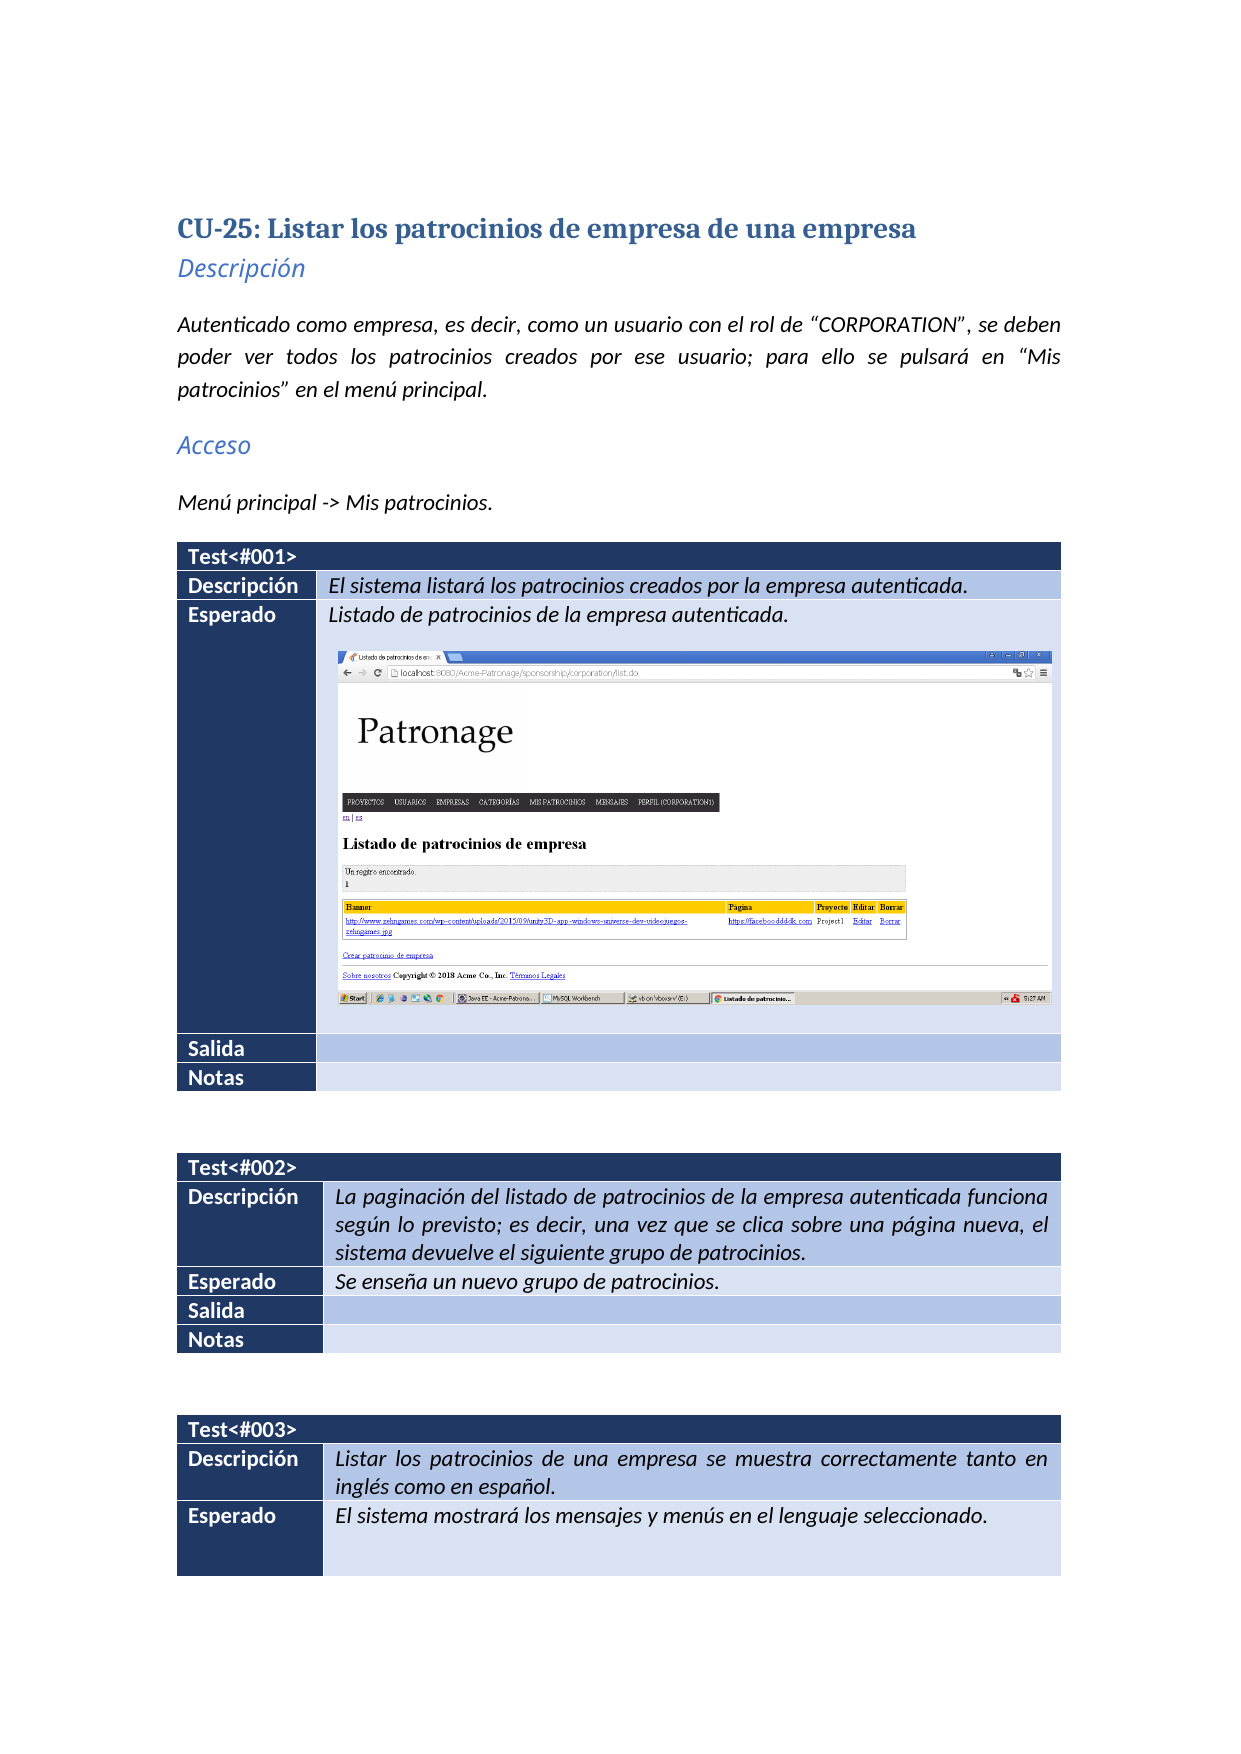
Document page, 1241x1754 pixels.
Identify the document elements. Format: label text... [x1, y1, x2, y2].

table_cell Esperado [177, 1267, 323, 1295]
table_cell Esperado [177, 600, 316, 1033]
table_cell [324, 1501, 1061, 1576]
text Descripción [177, 250, 1063, 284]
text Acceso [177, 428, 1063, 462]
table_cell Listar los patrocinios de una empresa se muestra correctamente tanto en inglés como en español. [324, 1444, 1061, 1500]
text CU-25: Listar los patrocinios de empresa de una empresa [177, 212, 1063, 245]
table_header Test<#002> [177, 1153, 1061, 1181]
table_header Test<#003> [177, 1415, 1061, 1443]
table_cell Descripción [177, 1182, 323, 1266]
table_cell [317, 1063, 1061, 1091]
table_cell Notas [177, 1325, 323, 1353]
table_cell [324, 1325, 1061, 1353]
text Menú principal -> Mis patrocinios. [177, 488, 1063, 516]
table_cell Descripción [177, 1444, 323, 1500]
table_cell Se enseña un nuevo grupo de patrocinios. [324, 1267, 1061, 1295]
table_cell [324, 1296, 1061, 1324]
table_cell La paginación del listado de patrocinios de la empresa autenticada funciona según lo previsto; es decir, una vez que se clica sobre una página nueva, el sistema devuelve el siguiente grupo de patrocinios. [324, 1182, 1061, 1266]
table_cell Salida [177, 1296, 323, 1324]
table_cell [317, 1034, 1061, 1062]
table_cell Listado de patrocinios de la empresa autenticada. [317, 600, 1061, 1033]
text Autenticado como empresa, es decir, como un usuario con el rol de “CORPORATION”, se deben poder ver todos los patrocinios creados por ese usuario; para ello se pulsará en “Mis patrocinios” en el menú principal. [177, 310, 1063, 403]
table_cell Esperado [177, 1501, 323, 1576]
table_header Test<#001> [177, 542, 1061, 570]
table_cell Salida [177, 1034, 316, 1062]
picture [338, 651, 1052, 1005]
table_cell Notas [177, 1063, 316, 1091]
table_cell El sistema listará los patrocinios creados por la empresa autenticada. [317, 571, 1061, 599]
table_cell Descripción [177, 571, 316, 599]
